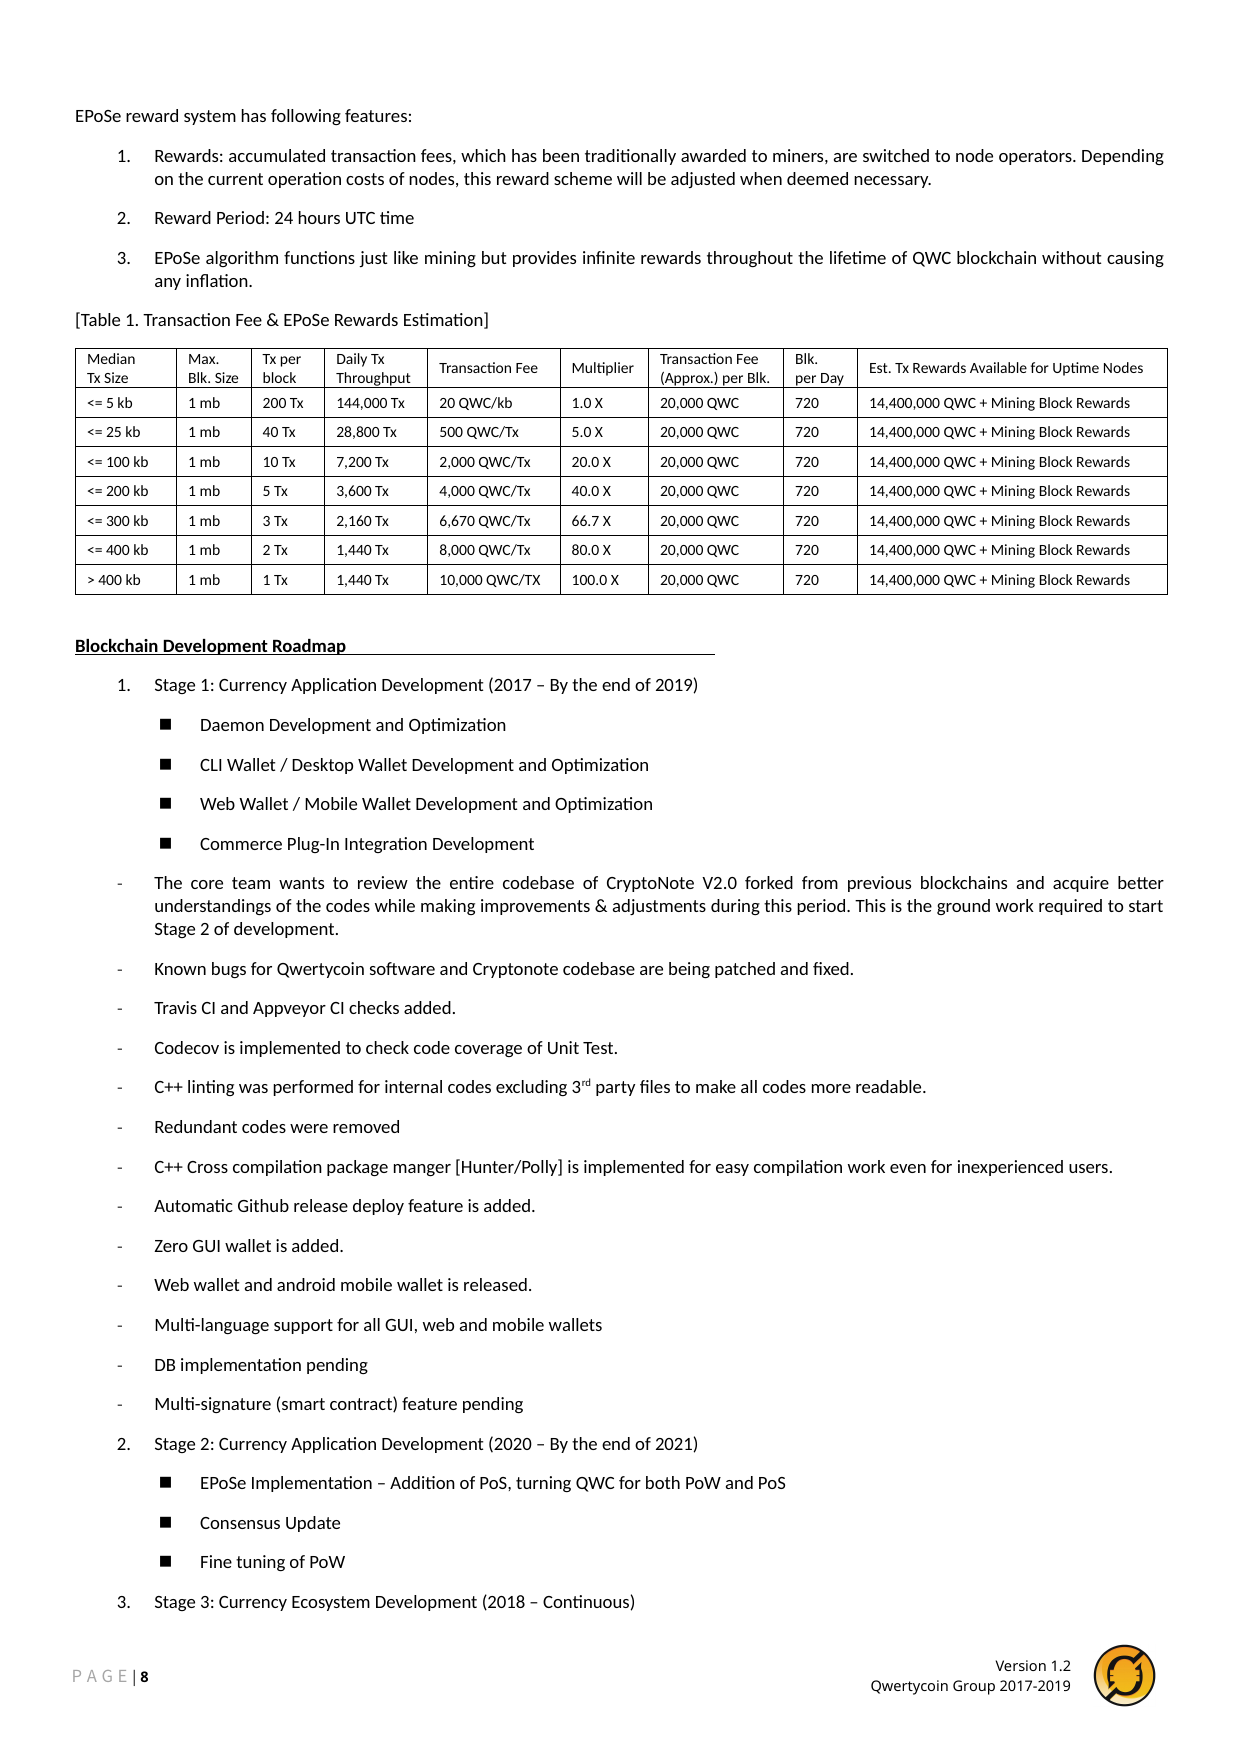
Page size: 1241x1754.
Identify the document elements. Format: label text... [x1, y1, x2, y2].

table_cell 40 Tx [252, 418, 324, 446]
table_cell 1 mb [177, 447, 251, 476]
list Known bugs for Qwertycoin software and Cryptonote codebase are being patched and fixed. [117, 957, 1165, 980]
table_cell 1 mb [177, 388, 251, 417]
table_header Blk. per Day [784, 349, 857, 387]
table_header Transaction Fee (Approx.) per Blk. [649, 349, 783, 387]
table_cell <= 100 kb [76, 447, 176, 476]
list Travis CI and Appveyor CI checks added. [117, 997, 1165, 1019]
table_cell 20,000 QWC [649, 565, 783, 593]
table_cell 20.0 X [561, 447, 648, 476]
list DB implementation pending [117, 1353, 1165, 1376]
table_cell 720 [784, 477, 857, 505]
table_header Median Tx Size [76, 349, 176, 387]
table_cell 14,400,000 QWC + Mining Block Rewards [858, 418, 1167, 446]
table_cell > 400 kb [76, 565, 176, 593]
table_header Tx per block [252, 349, 324, 387]
text EPoSe reward system has following features: [75, 104, 1165, 127]
table_cell 14,400,000 QWC + Mining Block Rewards [858, 388, 1167, 417]
list EPoSe Implementation – Addition of PoS, turning QWC for both PoW and PoS [158, 1472, 1165, 1494]
table_cell 720 [784, 506, 857, 534]
list Rewards: accumulated transaction fees, which has been traditionally awarded to miners, are switched to node operators. Depending on the current operation costs of nodes, this reward scheme will be adjusted when deemed necessary. [117, 144, 1165, 189]
table_cell 720 [784, 447, 857, 476]
table_cell 40.0 X [561, 477, 648, 505]
table_cell 20,000 QWC [649, 536, 783, 564]
list EPoSe algorithm functions just like mining but provides infinite rewards throughout the lifetime of QWC blockchain without causing any inflation. [117, 246, 1165, 292]
list Redundant codes were removed [117, 1115, 1165, 1138]
list Multi-signature (smart contract) feature pending [117, 1392, 1165, 1415]
table_cell 14,400,000 QWC + Mining Block Rewards [858, 565, 1167, 593]
table_cell 28,800 Tx [325, 418, 427, 446]
table_cell 1,440 Tx [325, 565, 427, 593]
table_cell 6,670 QWC/Tx [428, 506, 560, 534]
list CLI Wallet / Desktop Wallet Development and Optimization [158, 753, 1165, 776]
table_cell 66.7 X [561, 506, 648, 534]
list Automatic Github release deploy feature is added. [117, 1194, 1165, 1217]
table_header Max. Blk. Size [177, 349, 251, 387]
table_cell 20,000 QWC [649, 447, 783, 476]
table_cell 200 Tx [252, 388, 324, 417]
table_cell 3,600 Tx [325, 477, 427, 505]
list Stage 3: Currency Ecosystem Development (2018 – Continuous) [117, 1590, 1165, 1613]
list C++ linting was performed for internal codes excluding 3rd party files to make all codes more readable. [117, 1076, 1165, 1099]
table_cell 1 mb [177, 477, 251, 505]
table_cell 20,000 QWC [649, 477, 783, 505]
list Web wallet and android mobile wallet is released. [117, 1274, 1165, 1297]
table_cell 4,000 QWC/Tx [428, 477, 560, 505]
table_cell <= 300 kb [76, 506, 176, 534]
table_cell 1 mb [177, 565, 251, 593]
table_cell 1 mb [177, 506, 251, 534]
list The core team wants to review the entire codebase of CryptoNote V2.0 forked from previous blockchains and acquire better understandings of the codes while making improvements & adjustments during this period. This is the ground work required to start Stage 2 of development. [117, 872, 1165, 940]
list Stage 2: Currency Application Development (2020 – By the end of 2021) [117, 1432, 1165, 1455]
list Web Wallet / Mobile Wallet Development and Optimization [158, 792, 1165, 815]
table_cell 5 Tx [252, 477, 324, 505]
table_cell 8,000 QWC/Tx [428, 536, 560, 564]
table_cell 720 [784, 565, 857, 593]
picture [1093, 1644, 1156, 1707]
table_cell 10 Tx [252, 447, 324, 476]
table_header Daily Tx Throughput [325, 349, 427, 387]
table_cell <= 5 kb [76, 388, 176, 417]
list Stage 1: Currency Application Development (2017 – By the end of 2019) [117, 674, 1165, 697]
table_cell <= 200 kb [76, 477, 176, 505]
table_cell 20,000 QWC [649, 506, 783, 534]
table_cell 14,400,000 QWC + Mining Block Rewards [858, 447, 1167, 476]
table_cell 1 mb [177, 418, 251, 446]
table_cell 100.0 X [561, 565, 648, 593]
list Commerce Plug-In Integration Development [158, 832, 1165, 855]
text Blockchain Development Roadmap [75, 634, 1165, 657]
table_cell <= 400 kb [76, 536, 176, 564]
list Codecov is implemented to check code coverage of Unit Test. [117, 1036, 1165, 1059]
list Multi-language support for all GUI, web and mobile wallets [117, 1313, 1165, 1336]
table_cell 720 [784, 388, 857, 417]
table_cell 2,160 Tx [325, 506, 427, 534]
list Zero GUI wallet is added. [117, 1234, 1165, 1257]
table_cell 720 [784, 418, 857, 446]
table_cell 80.0 X [561, 536, 648, 564]
list Consensus Update [158, 1511, 1165, 1534]
table_cell 1.0 X [561, 388, 648, 417]
table_cell 20,000 QWC [649, 418, 783, 446]
table_cell 14,400,000 QWC + Mining Block Rewards [858, 506, 1167, 534]
table_cell 5.0 X [561, 418, 648, 446]
table_cell <= 25 kb [76, 418, 176, 446]
list Reward Period: 24 hours UTC time [117, 206, 1165, 229]
table_cell 10,000 QWC/TX [428, 565, 560, 593]
table_cell 2 Tx [252, 536, 324, 564]
table_header Transaction Fee [428, 349, 560, 387]
table_cell 14,400,000 QWC + Mining Block Rewards [858, 536, 1167, 564]
list Fine tuning of PoW [158, 1551, 1165, 1574]
list C++ Cross compilation package manger [Hunter/Polly] is implemented for easy compilation work even for inexperienced users. [117, 1155, 1165, 1178]
table_cell 720 [784, 536, 857, 564]
table_header Multiplier [561, 349, 648, 387]
table_cell 14,400,000 QWC + Mining Block Rewards [858, 477, 1167, 505]
table_header Est. Tx Rewards Available for Uptime Nodes [858, 349, 1167, 387]
table_cell 3 Tx [252, 506, 324, 534]
list Daemon Development and Optimization [158, 713, 1165, 736]
table_cell 500 QWC/Tx [428, 418, 560, 446]
table_cell 20,000 QWC [649, 388, 783, 417]
table_cell 1 mb [177, 536, 251, 564]
text [Table 1. Transaction Fee & EPoSe Rewards Estimation] [75, 308, 1165, 331]
table_cell 144,000 Tx [325, 388, 427, 417]
table_cell 7,200 Tx [325, 447, 427, 476]
table_cell 2,000 QWC/Tx [428, 447, 560, 476]
table_cell 1,440 Tx [325, 536, 427, 564]
table_cell 20 QWC/kb [428, 388, 560, 417]
table_cell 1 Tx [252, 565, 324, 593]
